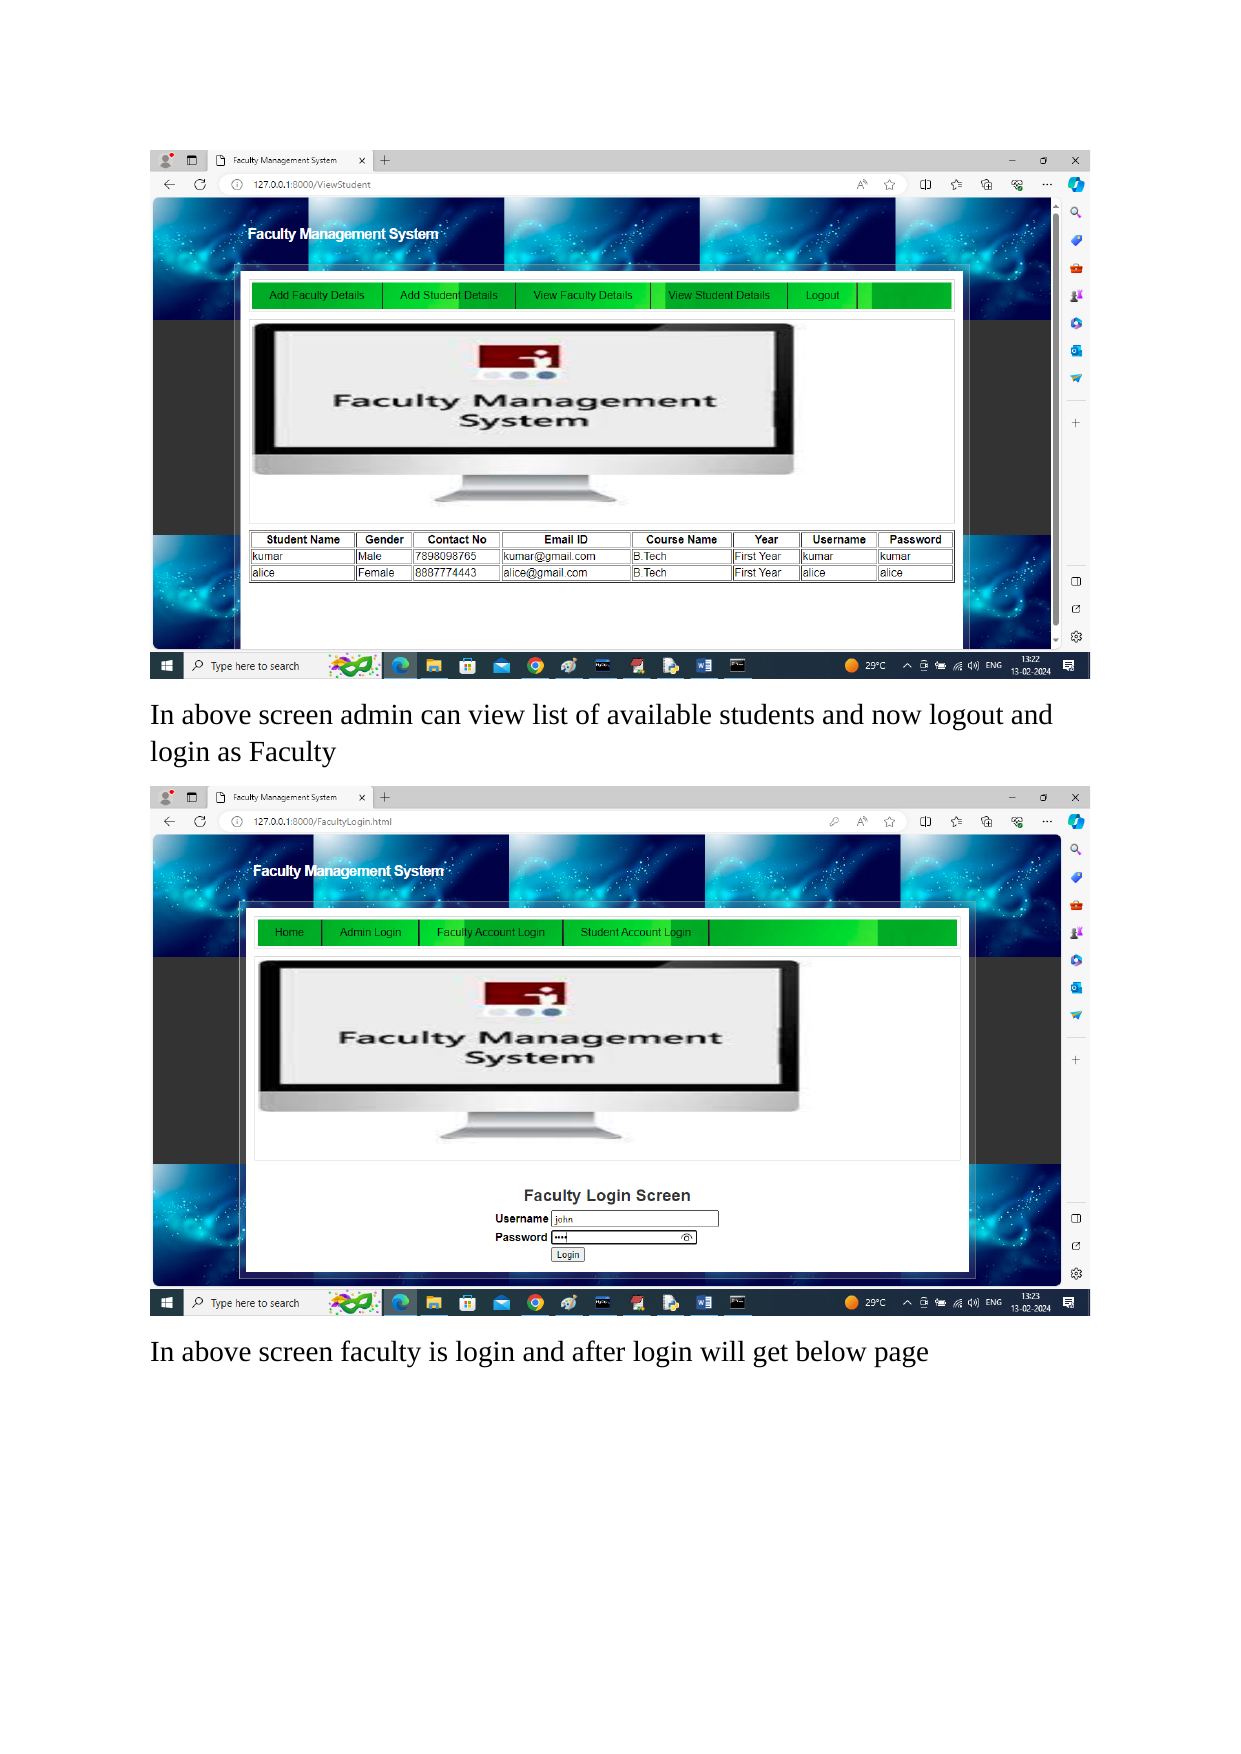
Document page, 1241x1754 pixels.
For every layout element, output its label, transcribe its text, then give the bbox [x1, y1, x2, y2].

picture [150, 150, 1091, 679]
text In above screen faculty is login and after login will get below page [150, 1334, 1090, 1367]
picture [150, 786, 1091, 1316]
text In above screen admin can view list of available students and now logout and login as Faculty [150, 697, 1090, 767]
